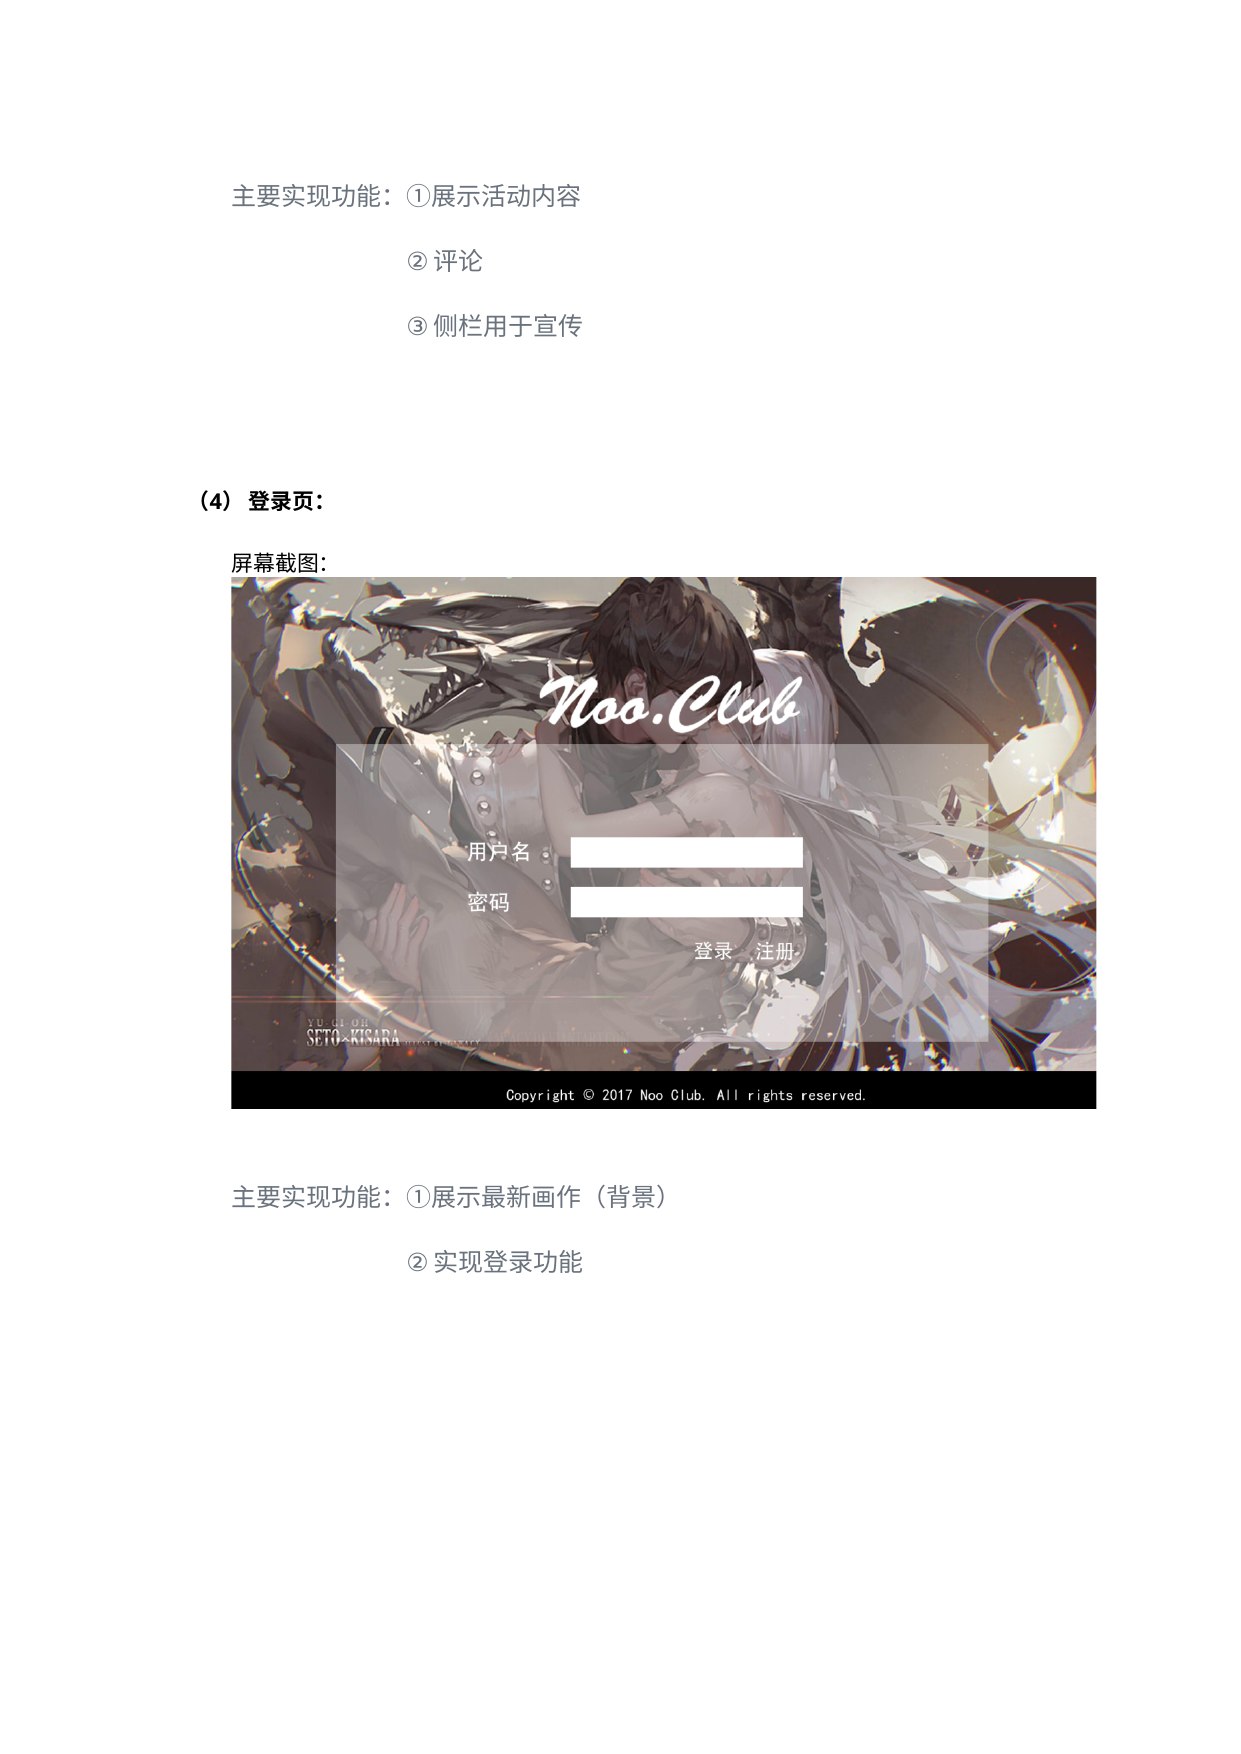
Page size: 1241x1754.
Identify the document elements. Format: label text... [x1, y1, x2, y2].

text 屏幕截图： [187, 545, 1053, 578]
text ③侧栏用于宣传 [362, 292, 1053, 357]
text ②实现登录功能 [362, 1228, 1053, 1293]
picture [231, 577, 1097, 1109]
text ②评论 [362, 227, 1053, 292]
text 主要实现功能：①展示活动内容 [231, 162, 1053, 227]
subtitle （4） 登录页： [187, 484, 1053, 516]
text 主要实现功能：①展示最新画作（背景） [231, 1163, 1053, 1228]
